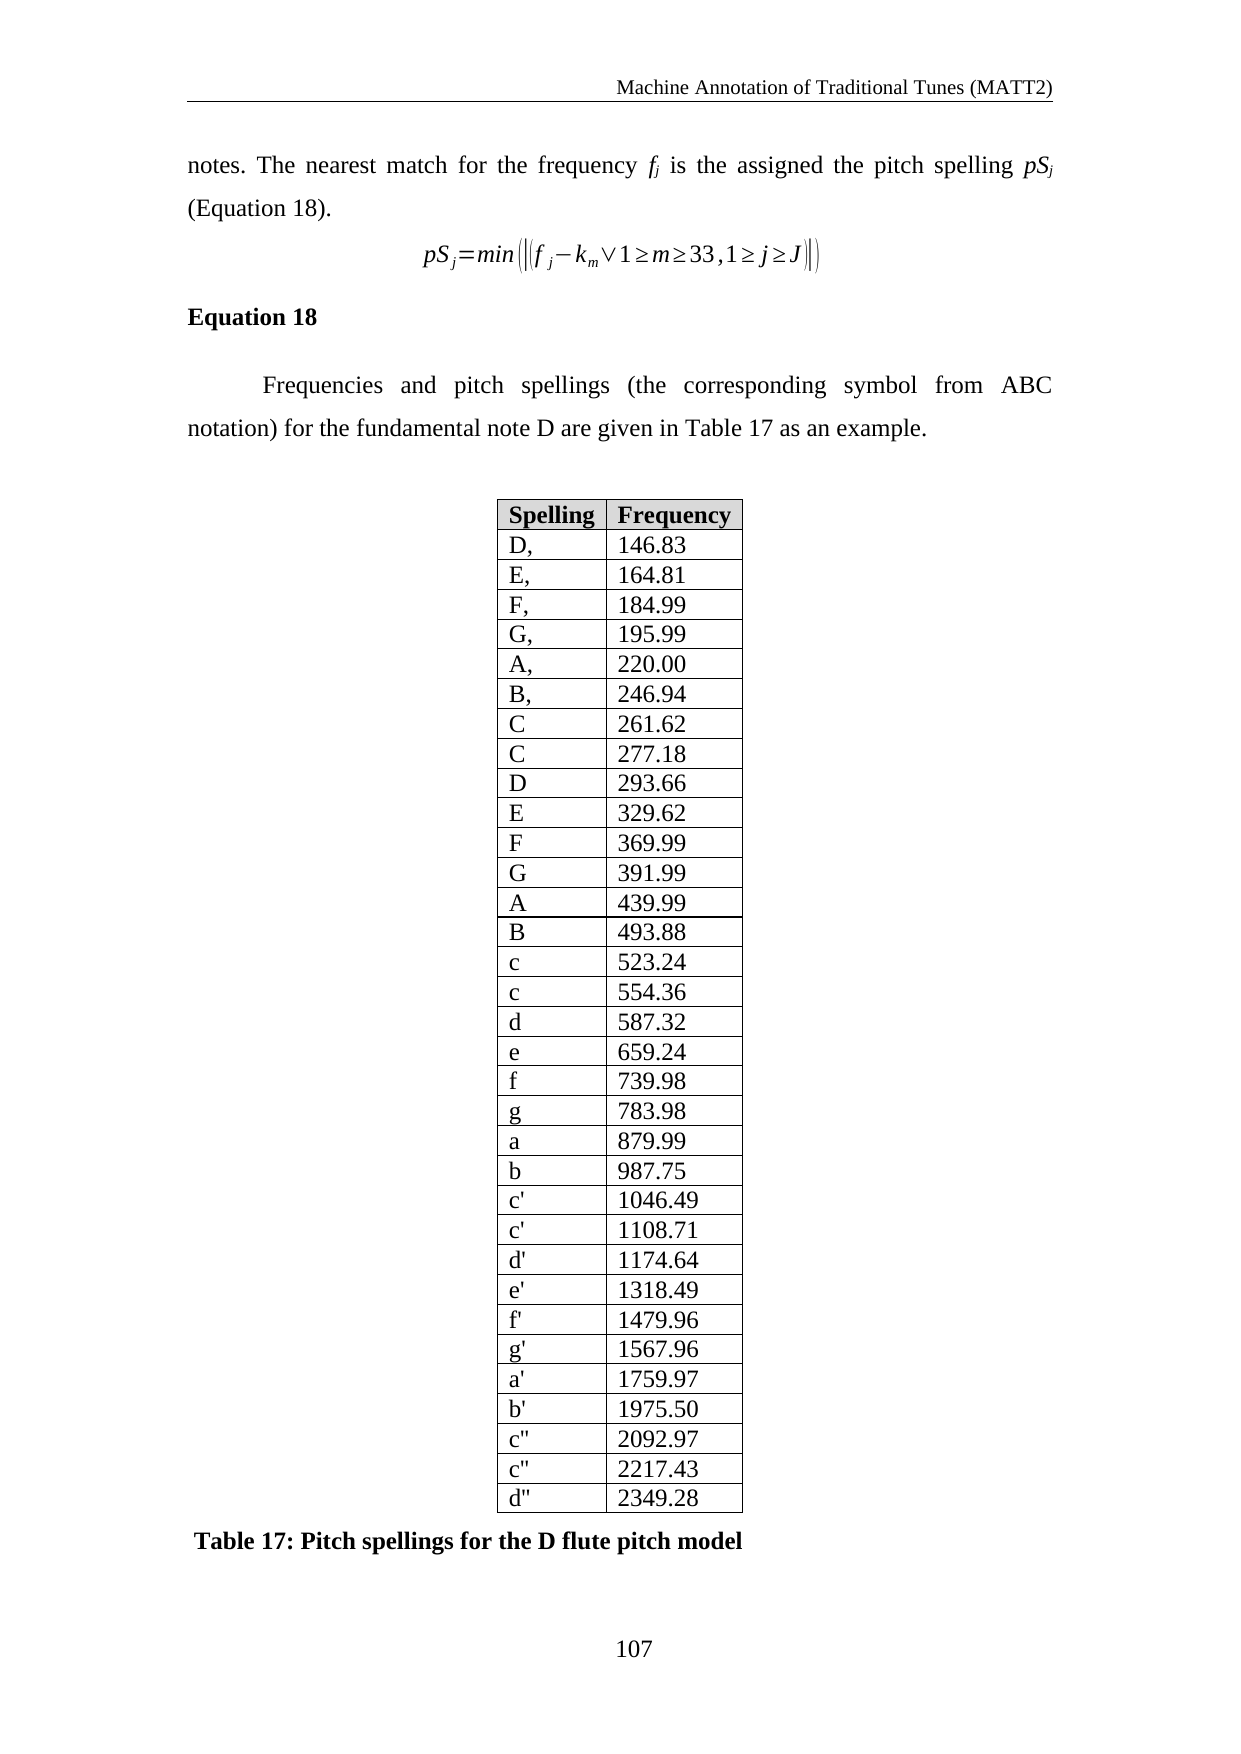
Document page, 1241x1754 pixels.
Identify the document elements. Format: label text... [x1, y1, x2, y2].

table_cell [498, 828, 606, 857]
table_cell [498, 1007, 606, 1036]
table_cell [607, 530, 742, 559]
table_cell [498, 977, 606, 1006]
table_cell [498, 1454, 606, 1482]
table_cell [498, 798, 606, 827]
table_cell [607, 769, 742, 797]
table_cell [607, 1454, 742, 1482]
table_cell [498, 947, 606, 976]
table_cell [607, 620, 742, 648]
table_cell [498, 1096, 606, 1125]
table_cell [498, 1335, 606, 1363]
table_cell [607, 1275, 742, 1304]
text Frequencies and pitch spellings (the corresponding symbol from ABC notation) for the fundamental note D are given in Table 17 as an example. [187, 370, 1053, 442]
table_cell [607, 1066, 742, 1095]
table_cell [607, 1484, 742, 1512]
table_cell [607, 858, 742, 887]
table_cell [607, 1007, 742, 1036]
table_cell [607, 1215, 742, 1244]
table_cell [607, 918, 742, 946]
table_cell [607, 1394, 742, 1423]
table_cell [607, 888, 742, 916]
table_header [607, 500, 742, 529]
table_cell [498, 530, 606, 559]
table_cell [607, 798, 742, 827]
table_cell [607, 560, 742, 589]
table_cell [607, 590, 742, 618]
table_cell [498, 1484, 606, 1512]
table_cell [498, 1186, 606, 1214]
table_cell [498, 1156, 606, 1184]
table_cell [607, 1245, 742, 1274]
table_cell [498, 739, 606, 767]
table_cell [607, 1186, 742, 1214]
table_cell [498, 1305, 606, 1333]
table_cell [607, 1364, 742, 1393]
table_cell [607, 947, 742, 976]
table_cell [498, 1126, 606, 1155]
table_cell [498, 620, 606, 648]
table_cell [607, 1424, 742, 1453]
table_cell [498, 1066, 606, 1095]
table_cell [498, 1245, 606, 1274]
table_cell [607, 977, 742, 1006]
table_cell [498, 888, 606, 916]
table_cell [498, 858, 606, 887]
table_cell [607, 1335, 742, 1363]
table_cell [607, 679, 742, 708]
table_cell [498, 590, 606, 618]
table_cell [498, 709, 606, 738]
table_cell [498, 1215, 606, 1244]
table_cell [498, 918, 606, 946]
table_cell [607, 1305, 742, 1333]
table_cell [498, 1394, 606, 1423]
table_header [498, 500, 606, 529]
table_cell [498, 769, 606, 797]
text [187, 150, 1053, 222]
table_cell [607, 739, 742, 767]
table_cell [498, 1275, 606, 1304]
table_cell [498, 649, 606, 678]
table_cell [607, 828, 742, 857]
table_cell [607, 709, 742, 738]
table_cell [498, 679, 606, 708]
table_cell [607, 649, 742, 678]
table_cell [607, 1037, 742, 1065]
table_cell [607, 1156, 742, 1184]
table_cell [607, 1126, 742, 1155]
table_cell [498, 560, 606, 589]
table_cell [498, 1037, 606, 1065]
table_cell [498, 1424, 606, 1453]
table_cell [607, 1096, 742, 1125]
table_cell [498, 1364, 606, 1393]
